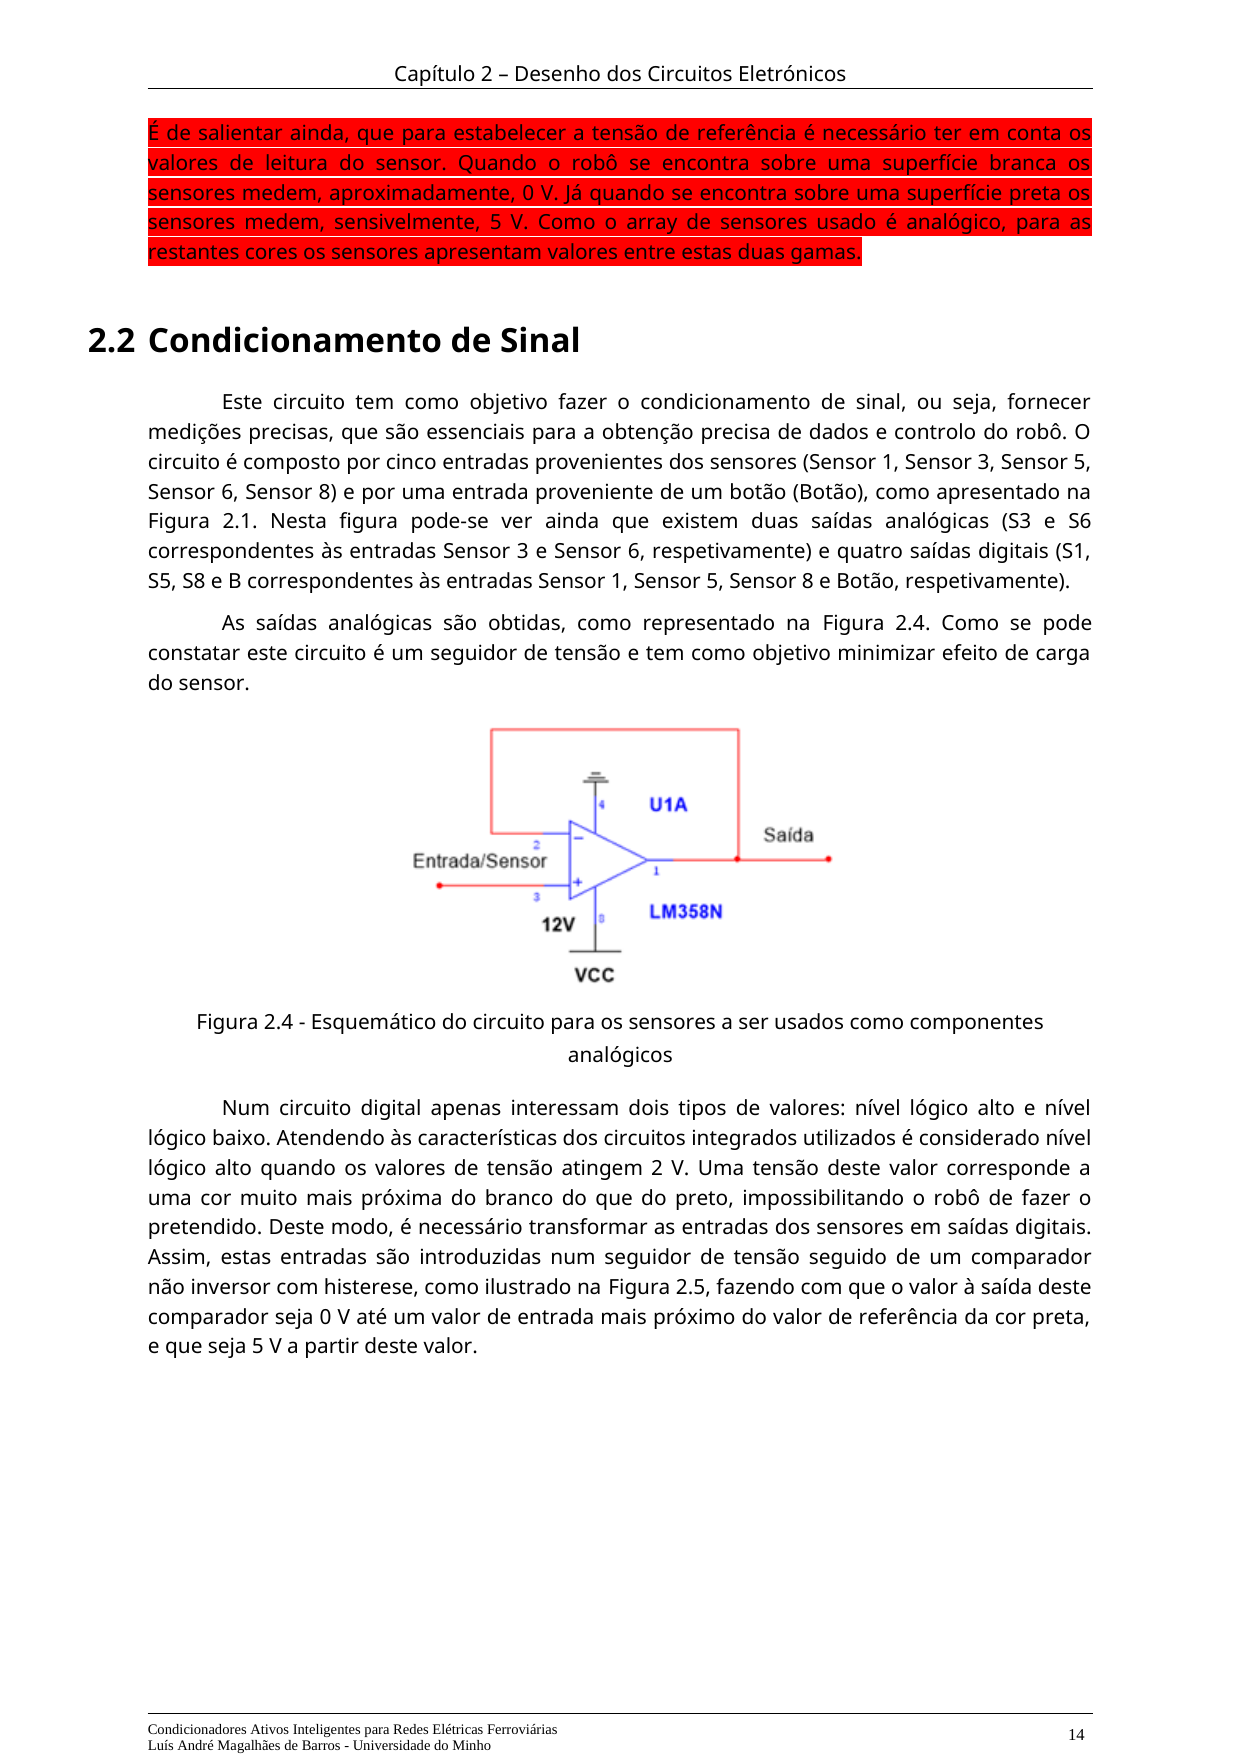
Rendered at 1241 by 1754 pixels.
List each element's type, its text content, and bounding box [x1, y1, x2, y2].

text Este circuito tem como objetivo fazer o condicionamento de sinal, ou seja, fornecer medições precisas, que são essenciais para a obtenção precisa de dados e controlo do robô. O circuito é composto por cinco entradas provenientes dos sensores (Sensor 1, Sensor 3, Sensor 5, Sensor 6, Sensor 8) e por uma entrada proveniente de um botão (Botão), como apresentado na Figura 2.1. Nesta figura pode-se ver ainda que existem duas saídas analógicas (S3 e S6 correspondentes às entradas Sensor 3 e Sensor 6, respetivamente) e quatro saídas digitais (S1, S5, S8 e B correspondentes às entradas Sensor 1, Sensor 5, Sensor 8 e Botão, respetivamente). [148, 387, 1092, 595]
text É de salientar ainda, que para estabelecer a tensão de referência é necessário ter em conta os valores de leitura do sensor. Quando o robô se encontra sobre uma superfície branca os sensores medem, aproximadamente, 0 V. Já quando se encontra sobre uma superfície preta os sensores medem, sensivelmente, 5 V. Como o array de sensores usado é analógico, para as restantes cores os sensores apresentam valores entre estas duas gamas. [148, 236, 1092, 266]
subtitle Condicionamento de Sinal [88, 317, 1092, 362]
text Figura 2.4 - Esquemático do circuito para os sensores a ser usados como componentes analógicos [148, 1007, 1092, 1068]
picture [405, 697, 835, 995]
text Num circuito digital apenas interessam dois tipos de valores: nível lógico alto e nível lógico baixo. Atendendo às características dos circuitos integrados utilizados é considerado nível lógico alto quando os valores de tensão atingem 2 V. Uma tensão deste valor corresponde a uma cor muito mais próxima do branco do que do preto, impossibilitando o robô de fazer o pretendido. Deste modo, é necessário transformar as entradas dos sensores em saídas digitais. Assim, estas entradas são introduzidas num seguidor de tensão seguido de um comparador não inversor com histerese, como ilustrado na Figura 2.5, fazendo com que o valor à saída deste comparador seja 0 V até um valor de entrada mais próximo do valor de referência da cor preta, e que seja 5 V a partir deste valor. [148, 1093, 1092, 1360]
text As saídas analógicas são obtidas, como representado na Figura 2.4. Como se pode constatar este circuito é um seguidor de tensão e tem como objetivo minimizar efeito de carga do sensor. [148, 608, 1092, 697]
